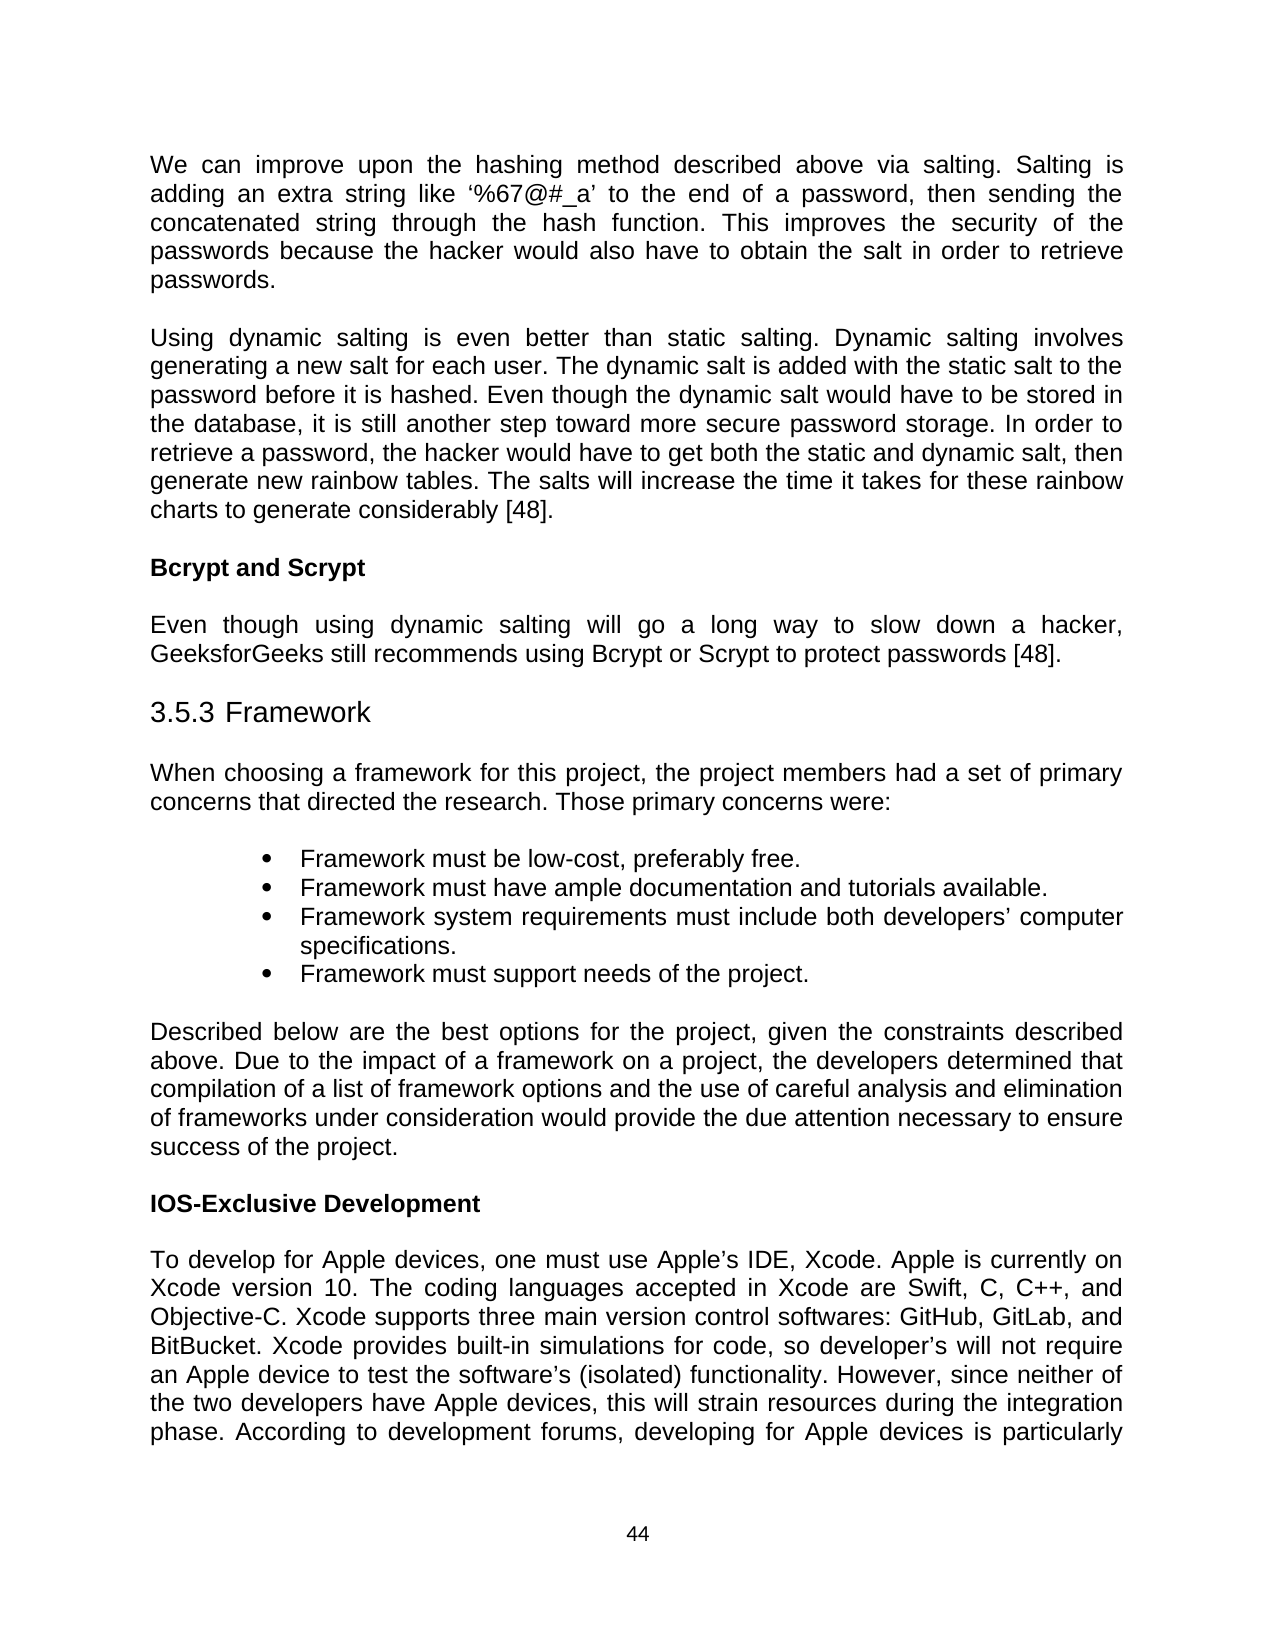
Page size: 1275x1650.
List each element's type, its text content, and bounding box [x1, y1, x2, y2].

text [150, 1244, 1125, 1446]
text We can improve upon the hashing method described above via salting. Salting is adding an extra string like ‘%67@#_a’ to the end of a password, then sending the concatenated string through the hash function. This improves the security of the passwords because the hacker would also have to obtain the salt in order to retrieve passwords. [150, 150, 1125, 294]
text Described below are the best options for the project, given the constraints described above. Due to the impact of a framework on a project, the developers determined that compilation of a list of framework options and the use of careful analysis and elimination of frameworks under consideration would provide the due attention necessary to ensure success of the project. [150, 1017, 1125, 1161]
text Using dynamic salting is even better than static salting. Dynamic salting involves generating a new salt for each user. The dynamic salt is added with the static salt to the password before it is hashed. Even though the dynamic salt would have to be stored in the database, it is still another step toward more secure password storage. In order to retrieve a password, the hacker would have to get both the static and dynamic salt, then generate new rainbow tables. The salts will increase the time it takes for these rainbow charts to generate considerably [48]. [150, 322, 1125, 524]
subtitle Framework [150, 696, 1125, 729]
text IOS-Exclusive Development [150, 1189, 1125, 1218]
list Framework system requirements must include both developers’ computer specifications. [262, 902, 1125, 959]
list Framework must be low-cost, preferably free. [262, 844, 1125, 873]
list Framework must have ample documentation and tutorials available. [262, 873, 1125, 902]
text When choosing a framework for this project, the project members had a set of primary concerns that directed the research. Those primary concerns were: [150, 758, 1125, 815]
text Bcrypt and Scrypt [150, 552, 1125, 581]
text Even though using dynamic salting will go a long way to slow down a hacker, GeeksforGeeks still recommends using Bcrypt or Scrypt to protect passwords [48]. [150, 610, 1125, 667]
list Framework must support needs of the project. [262, 959, 1125, 988]
